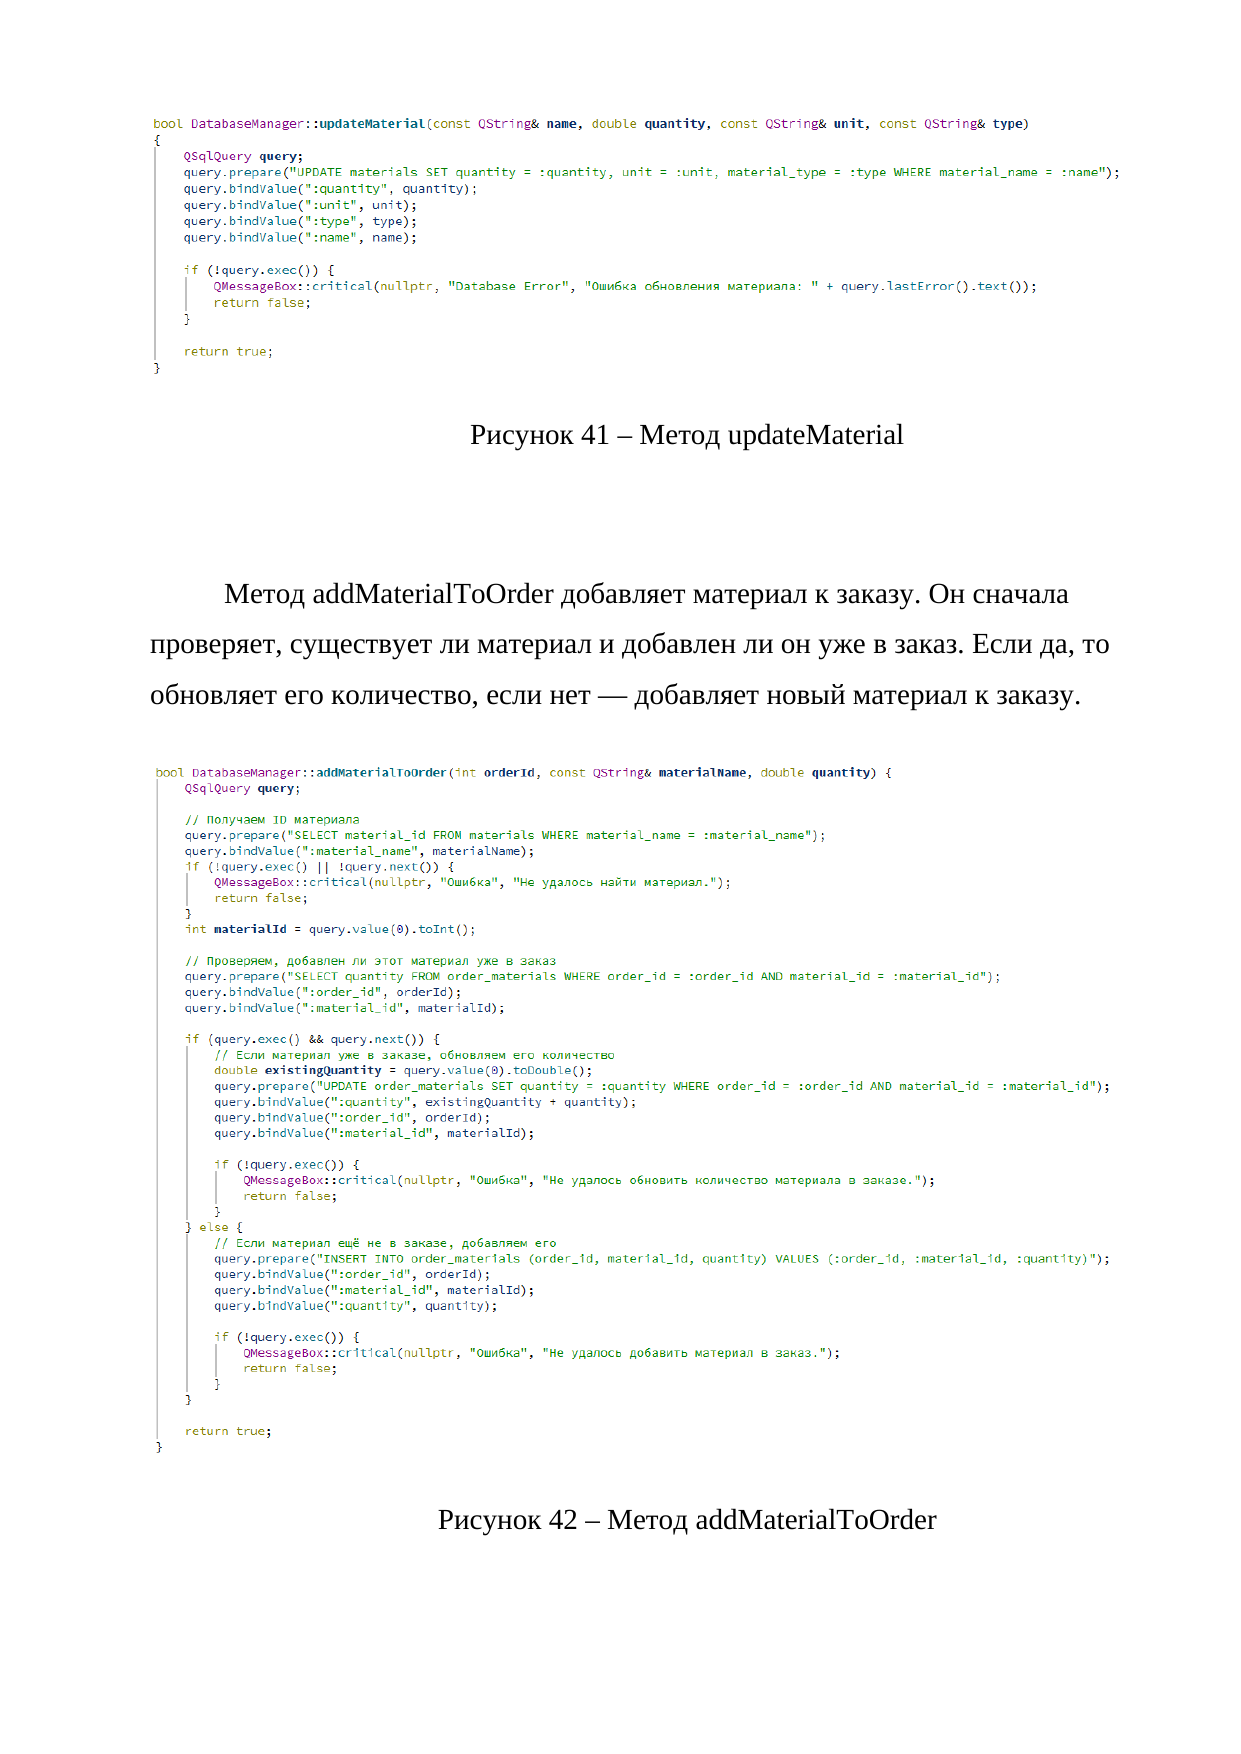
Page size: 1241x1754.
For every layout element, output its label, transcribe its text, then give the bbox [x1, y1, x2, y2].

picture [150, 756, 1125, 1459]
text Метод addMaterialToOrder добавляет материал к заказу. Он сначала проверяет, существует ли материал и добавлен ли он уже в заказ. Если да, то обновляет его количество, если нет — добавляет новый материал к заказу. [150, 576, 1205, 711]
text Рисунок 42 – Метод addMaterialToOrder [150, 1502, 1150, 1536]
picture [150, 110, 1125, 374]
text Рисунок 41 – Метод updateMaterial [150, 417, 1150, 451]
